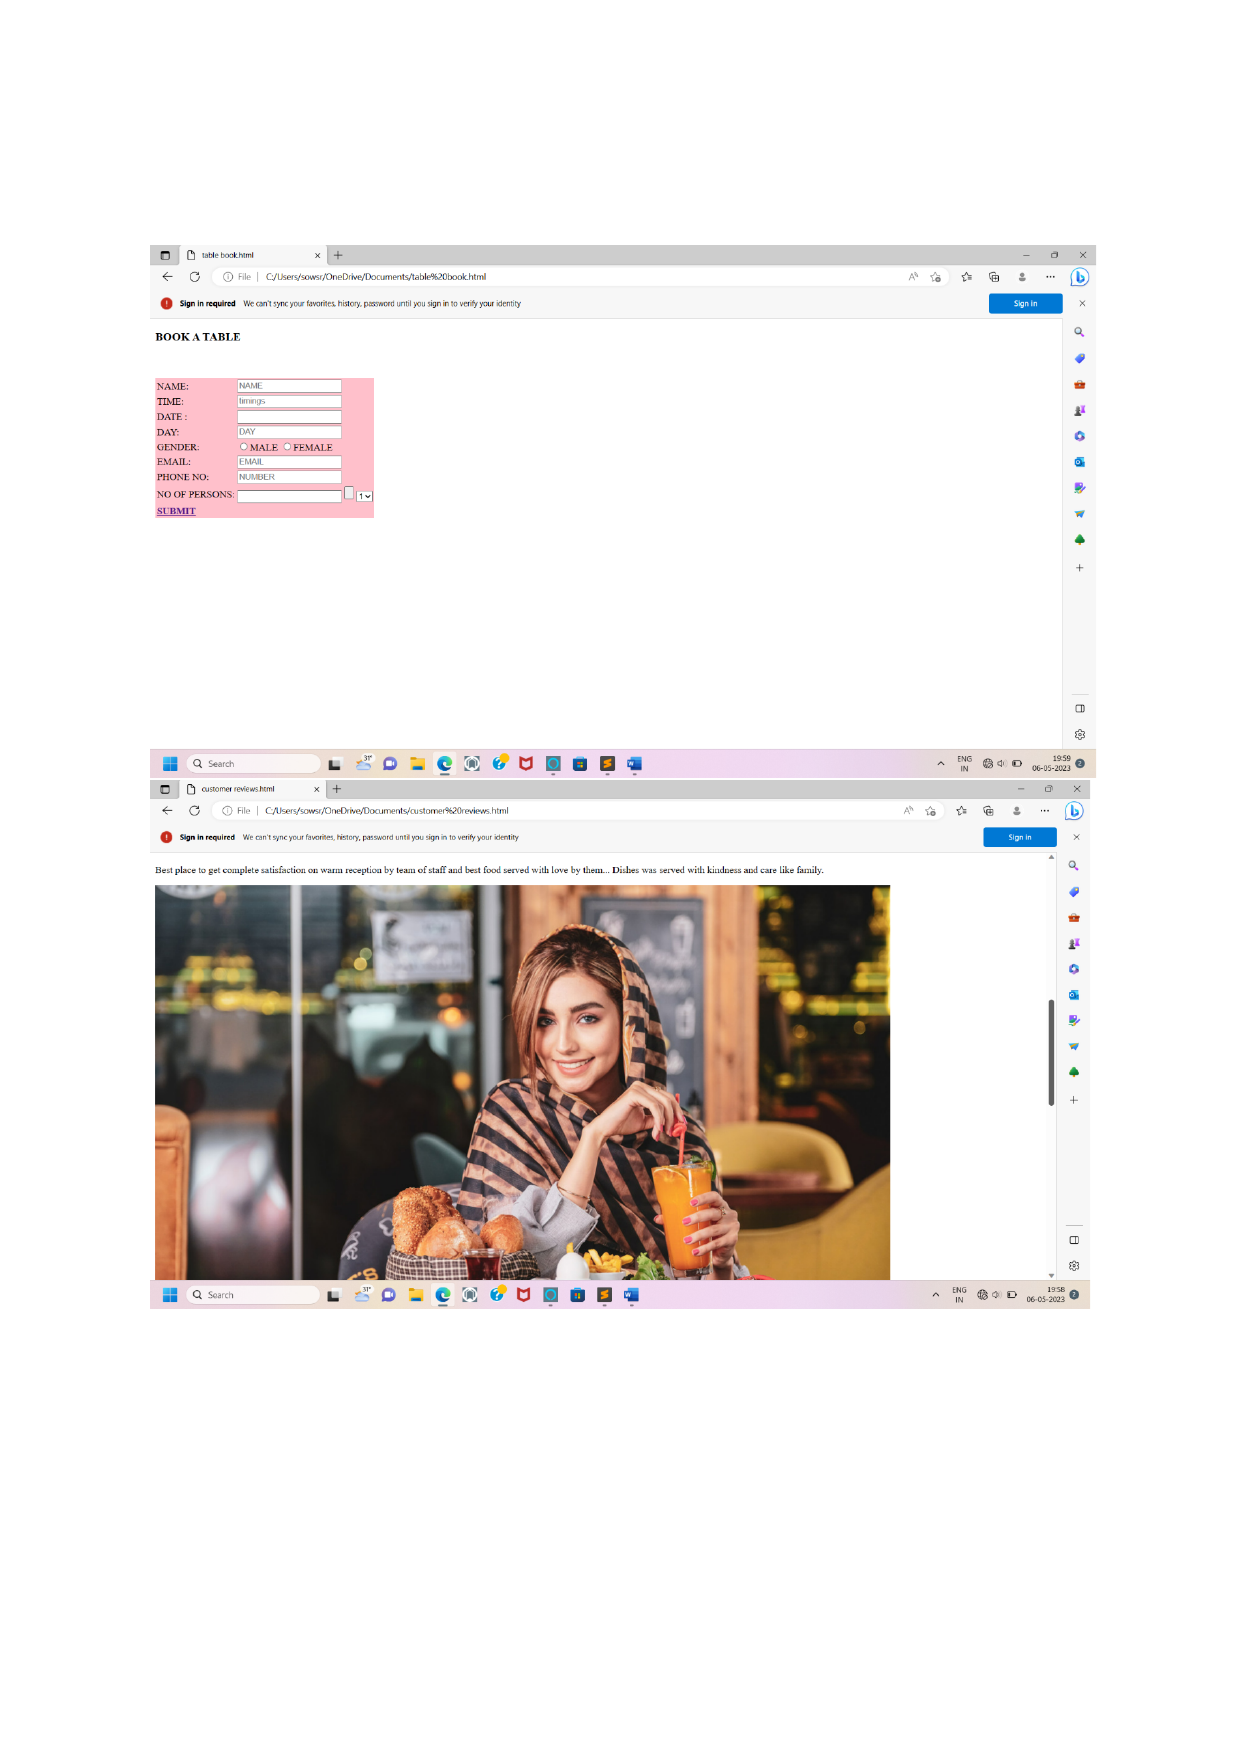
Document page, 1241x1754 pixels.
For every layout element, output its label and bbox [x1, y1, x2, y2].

picture [150, 245, 1097, 778]
picture [150, 780, 1091, 1309]
